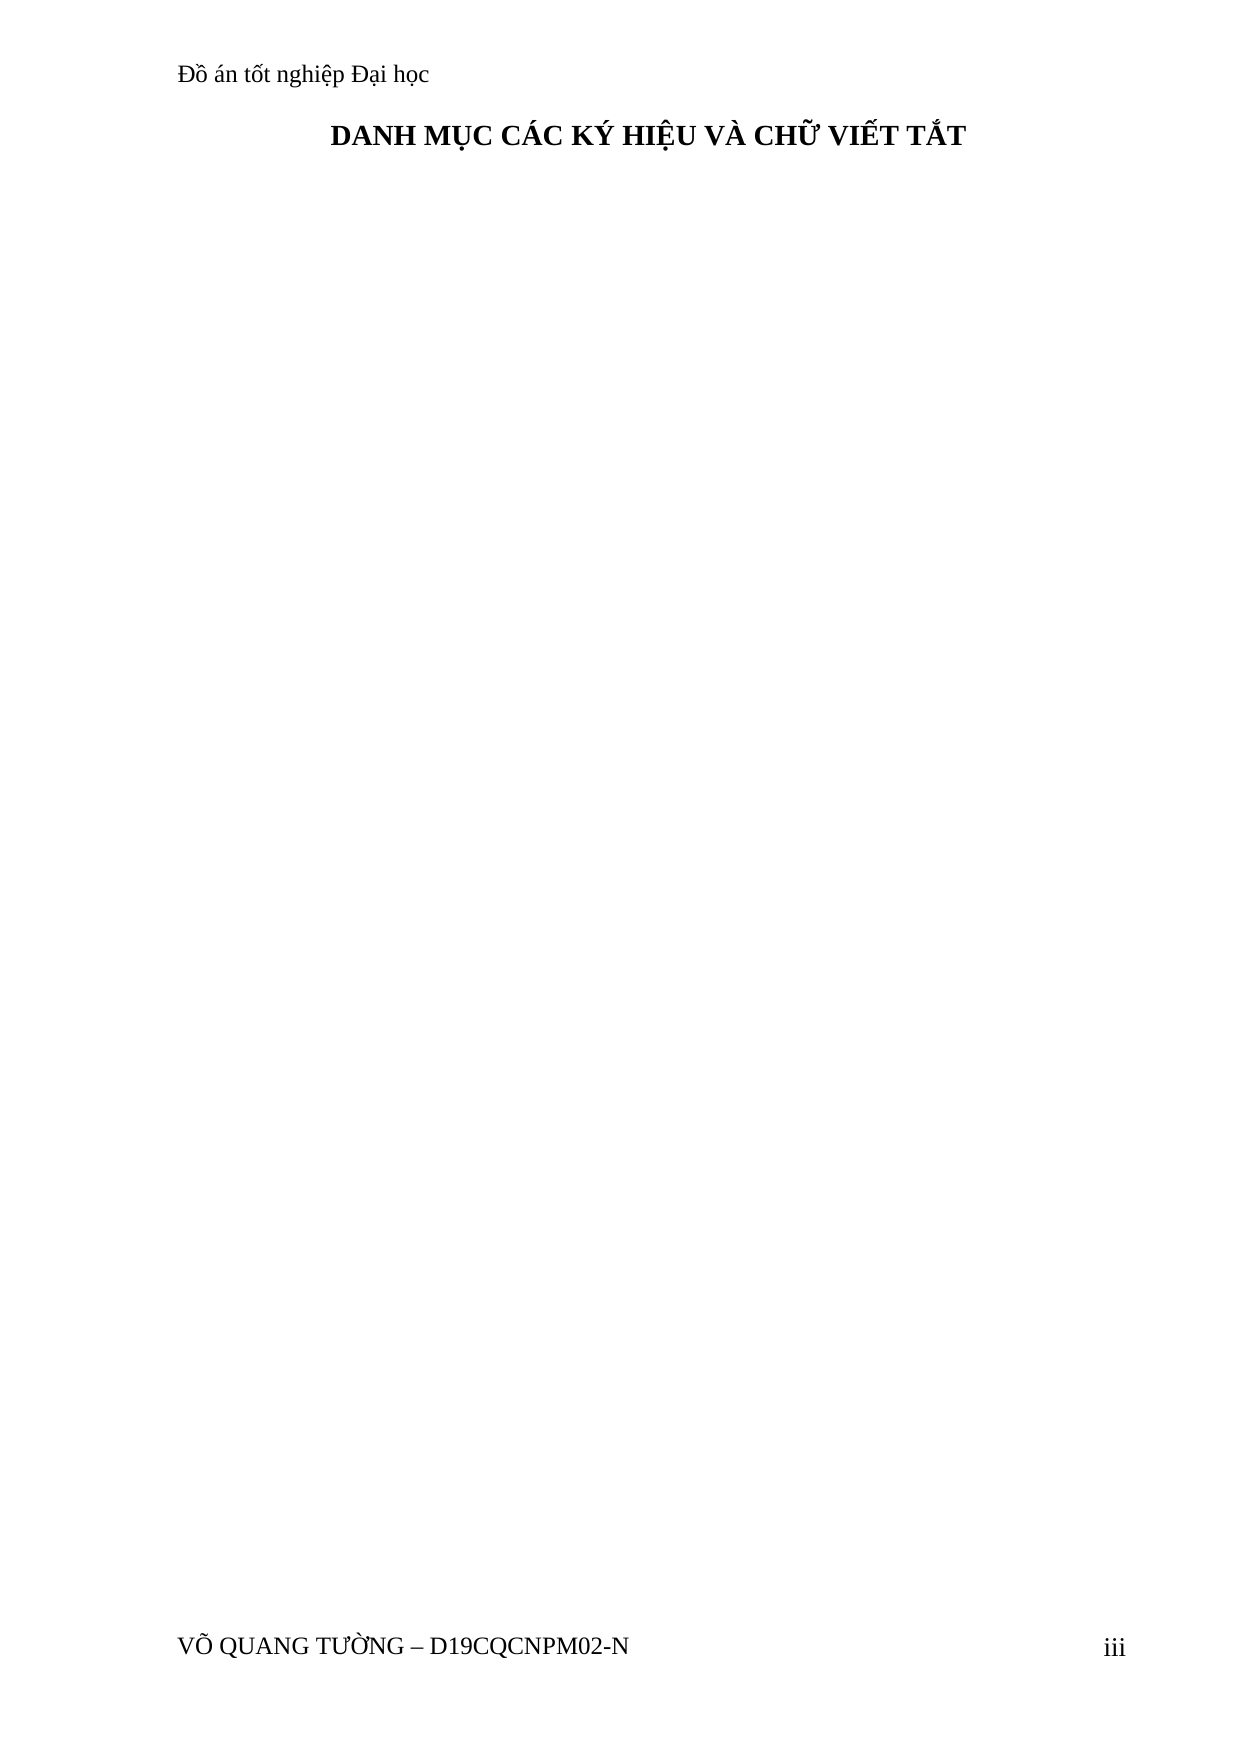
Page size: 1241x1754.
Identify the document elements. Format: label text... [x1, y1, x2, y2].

text DANH MỤC CÁC KÝ HIỆU VÀ CHỮ VIẾT TẮT [177, 118, 1119, 152]
